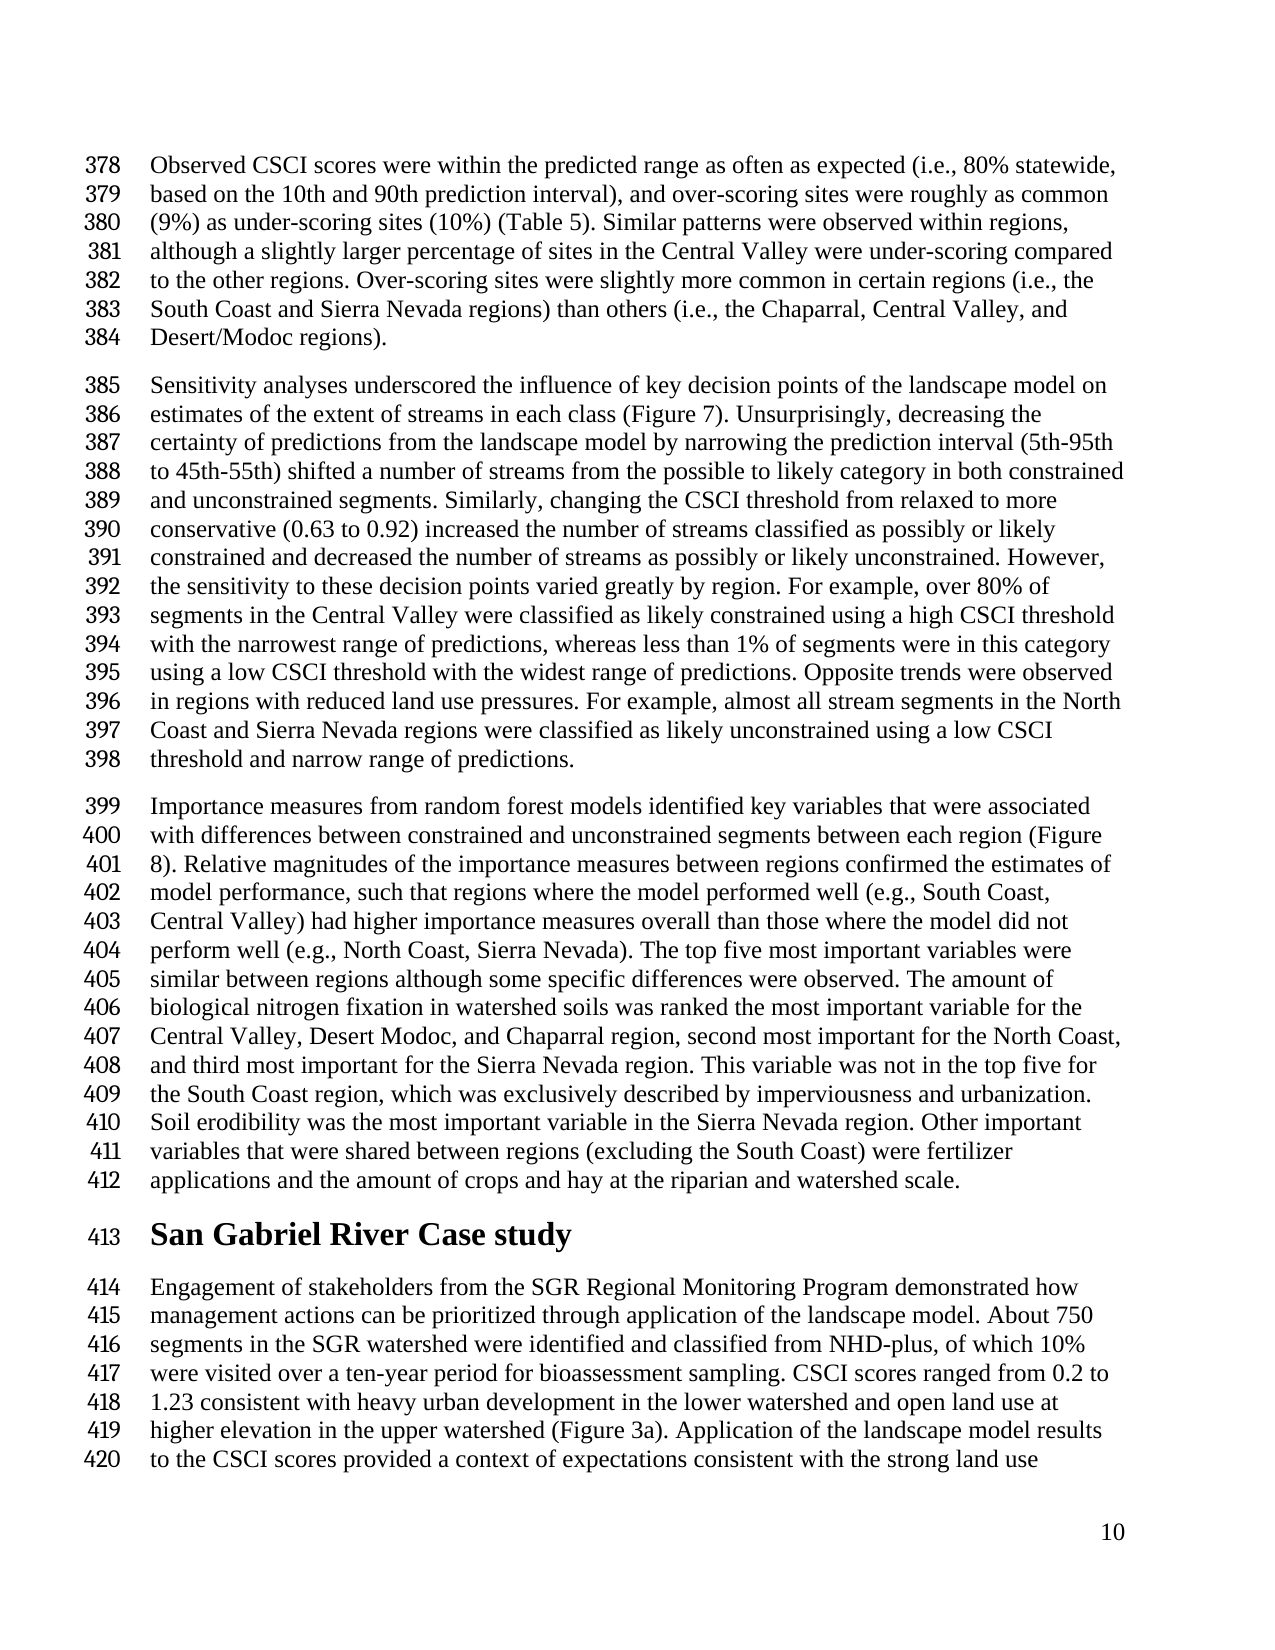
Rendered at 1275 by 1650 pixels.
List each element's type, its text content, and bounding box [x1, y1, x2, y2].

subtitle San Gabriel River Case study [150, 1214, 1125, 1253]
text Observed CSCI scores were within the predicted range as often as expected (i.e., 80% statewide, based on the 10th and 90th prediction interval), and over-scoring sites were roughly as common (9%) as under-scoring sites (10%) (Table 5). Similar patterns were observed within regions, although a slightly larger percentage of sites in the Central Valley were under-scoring compared to the other regions. Over-scoring sites were slightly more common in certain regions (i.e., the South Coast and Sierra Nevada regions) than others (i.e., the Chaparral, Central Valley, and Desert/Modoc regions). [150, 150, 1125, 351]
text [150, 1272, 1125, 1473]
text Importance measures from random forest models identified key variables that were associated with differences between constrained and unconstrained segments between each region (Figure 8). Relative magnitudes of the importance measures between regions confirmed the estimates of model performance, such that regions where the model performed well (e.g., South Coast, Central Valley) had higher importance measures overall than those where the model did not perform well (e.g., North Coast, Sierra Nevada). The top five most important variables were similar between regions although some specific differences were observed. The amount of biological nitrogen fixation in watershed soils was ranked the most important variable for the Central Valley, Desert Modoc, and Chaparral region, second most important for the North Coast, and third most important for the Sierra Nevada region. This variable was not in the top five for the South Coast region, which was exclusively described by imperviousness and urbanization. Soil erodibility was the most important variable in the Sierra Nevada region. Other important variables that were shared between regions (excluding the South Coast) were fertilizer applications and the amount of crops and hay at the riparian and watershed scale. [150, 791, 1125, 1194]
text Sensitivity analyses underscored the influence of key decision points of the landscape model on estimates of the extent of streams in each class (Figure 7). Unsurprisingly, decreasing the certainty of predictions from the landscape model by narrowing the prediction interval (5th-95th to 45th-55th) shifted a number of streams from the possible to likely category in both constrained and unconstrained segments. Similarly, changing the CSCI threshold from relaxed to more conservative (0.63 to 0.92) increased the number of streams classified as possibly or likely constrained and decreased the number of streams as possibly or likely unconstrained. However, the sensitivity to these decision points varied greatly by region. For example, over 80% of segments in the Central Valley were classified as likely constrained using a high CSCI threshold with the narrowest range of predictions, whereas less than 1% of segments were in this category using a low CSCI threshold with the widest range of predictions. Opposite trends were observed in regions with reduced land use pressures. For example, almost all stream segments in the North Coast and Sierra Nevada regions were classified as likely unconstrained using a low CSCI threshold and narrow range of predictions. [150, 370, 1125, 772]
